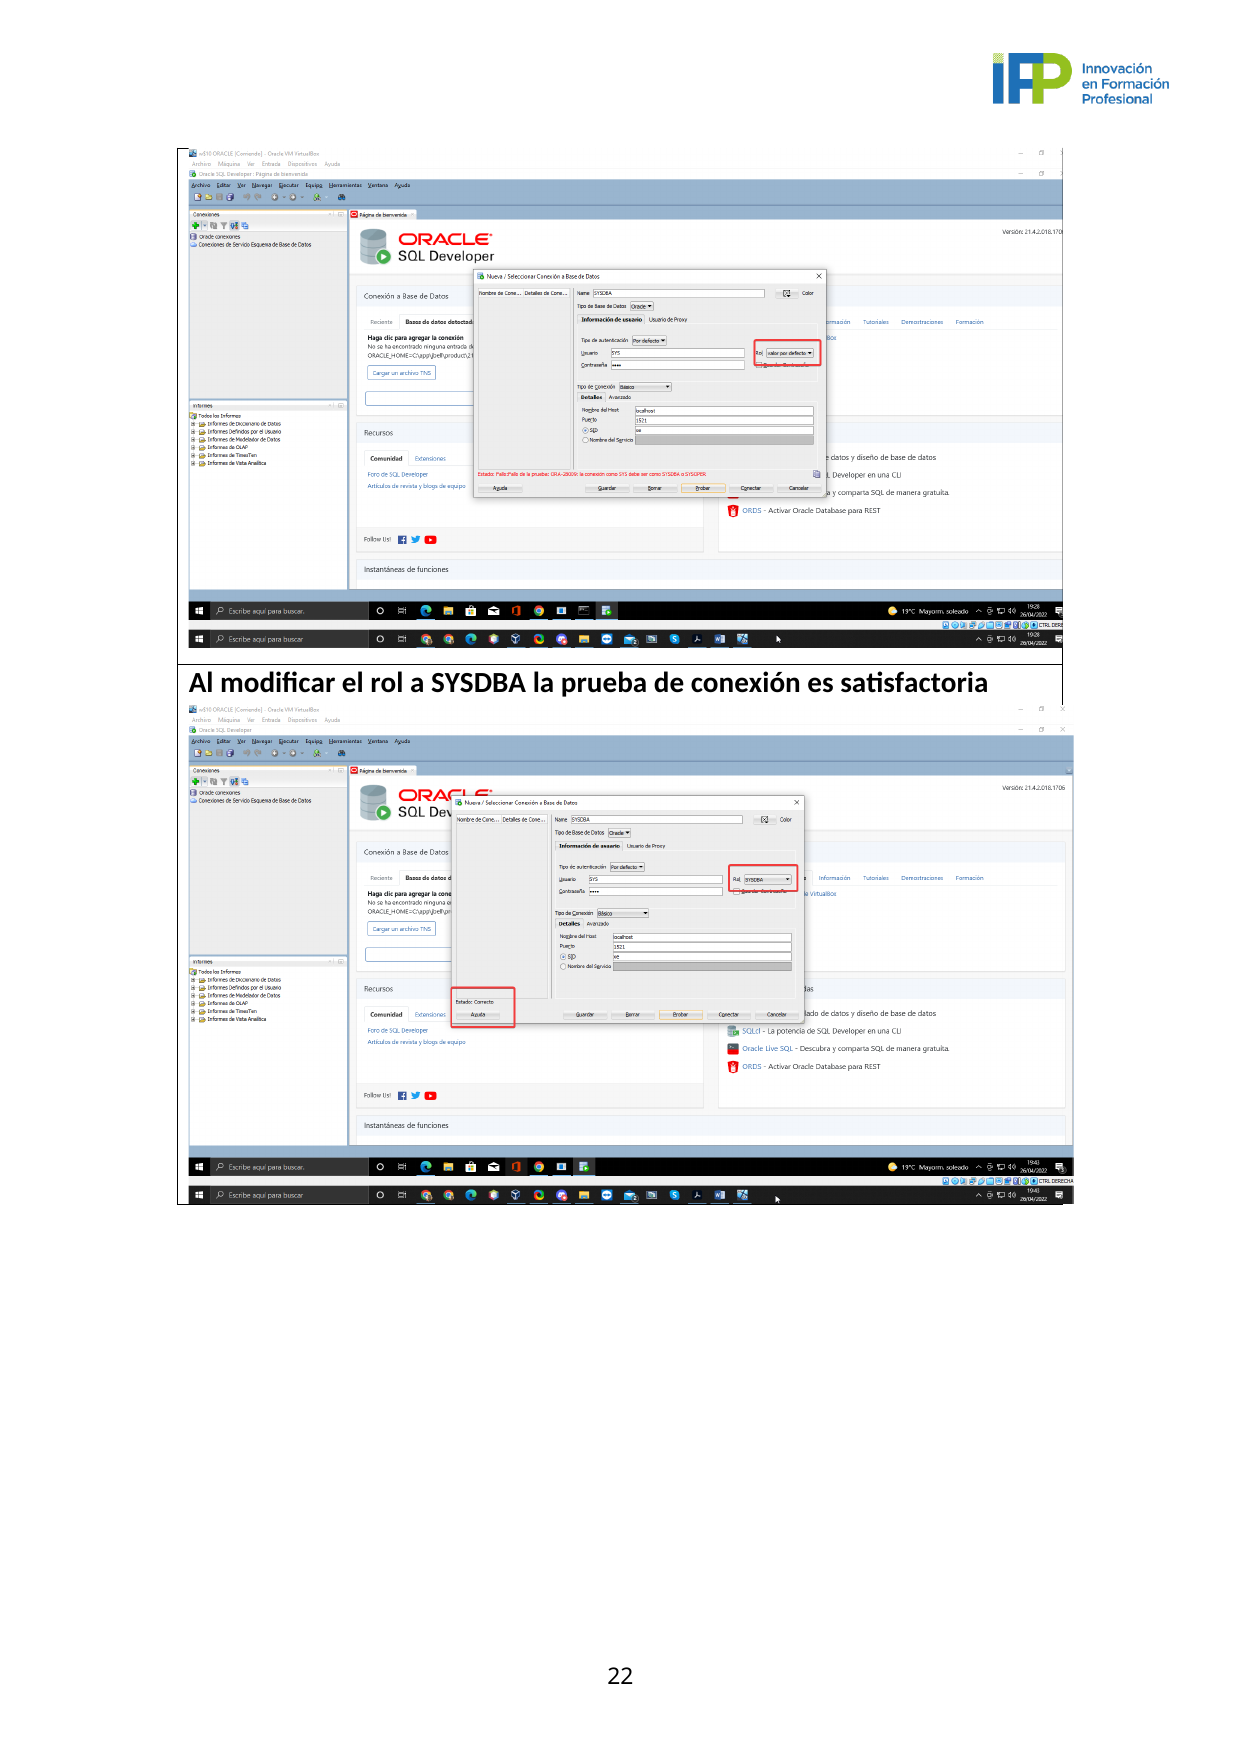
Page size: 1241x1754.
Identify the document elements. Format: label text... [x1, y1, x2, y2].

table_cell [178, 149, 1062, 663]
picture [188, 705, 1074, 1204]
picture [990, 53, 1172, 104]
picture [188, 148, 1063, 648]
table_cell Al modificar el rol a SYSDBA la prueba de conexión es satisfactoria [178, 665, 1062, 1203]
